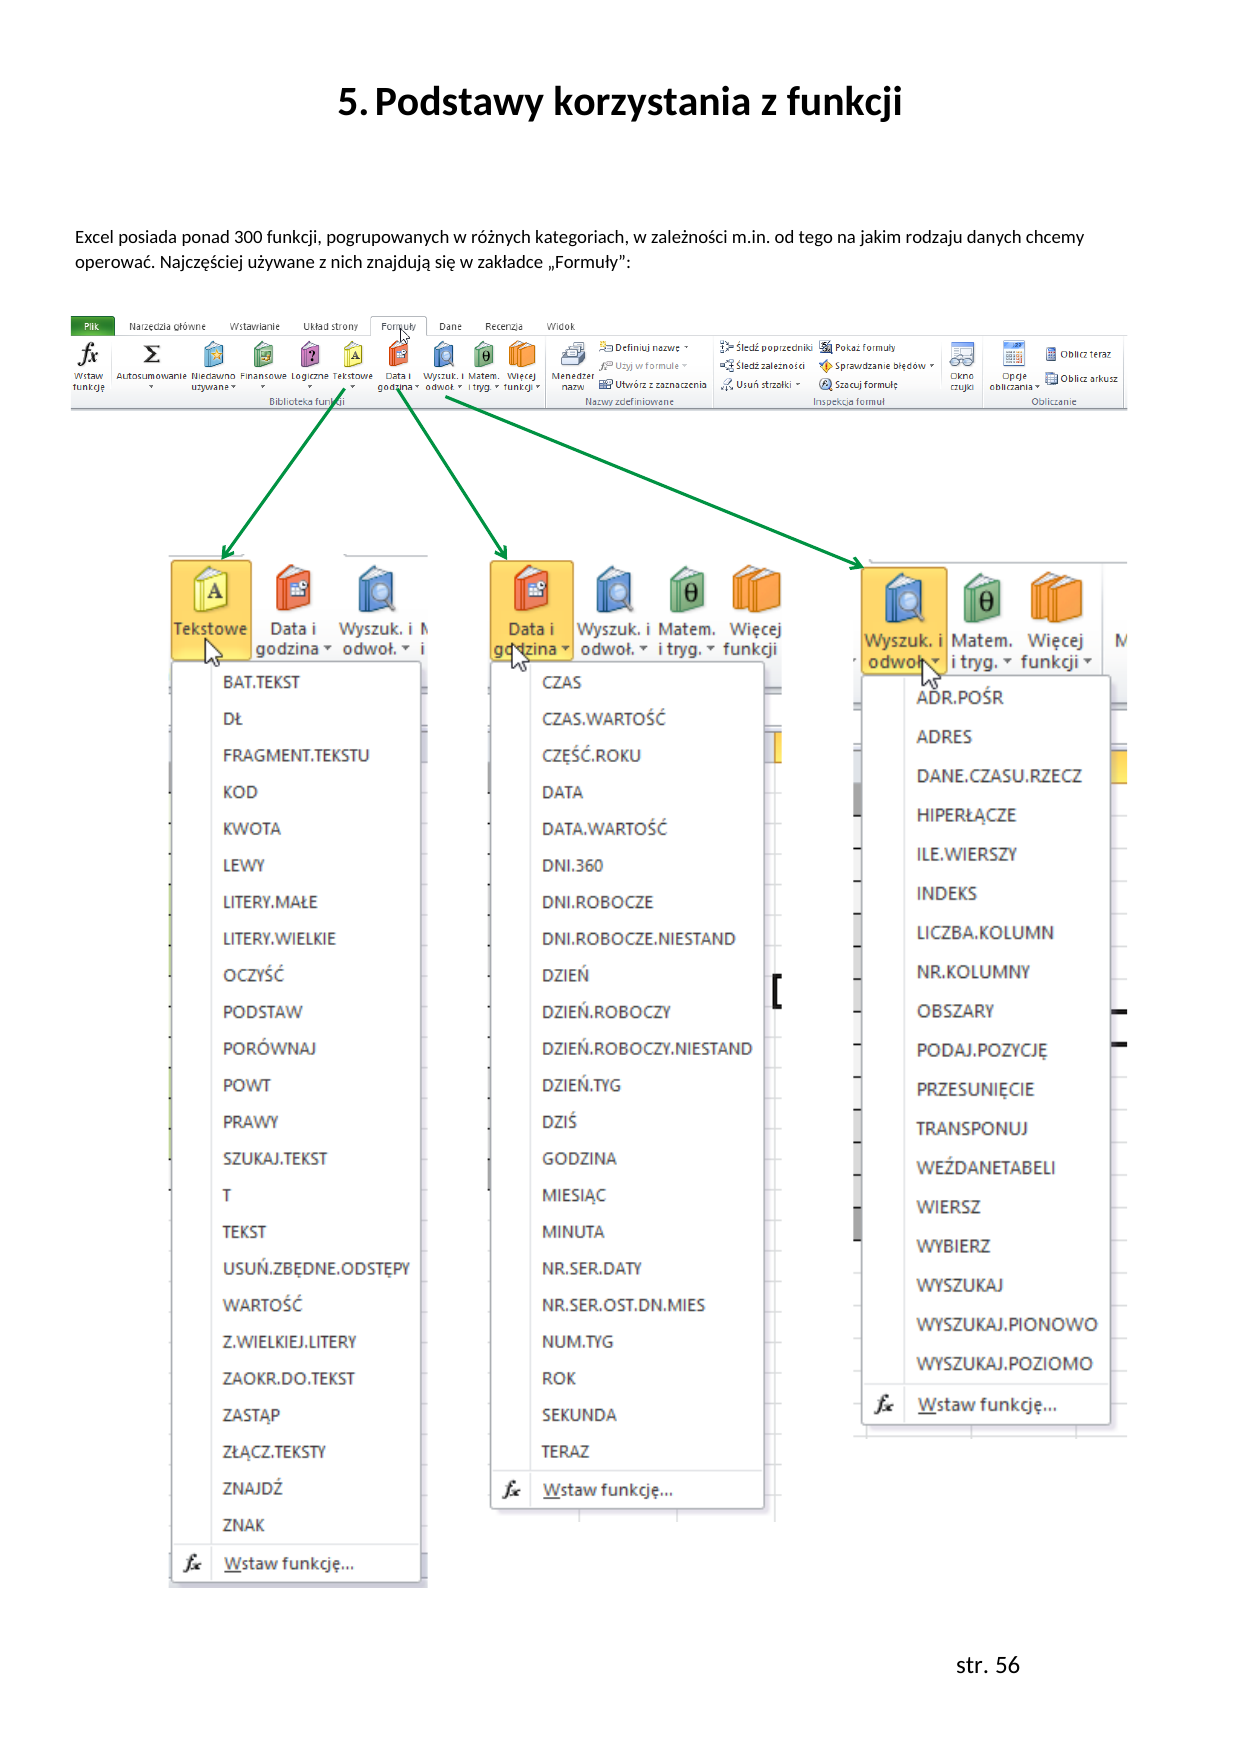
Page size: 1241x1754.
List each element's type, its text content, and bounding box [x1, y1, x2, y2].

picture [487, 560, 782, 1522]
subtitle Podstawy korzystania z funkcji [75, 75, 1165, 126]
text Excel posiada ponad 300 funkcji, pogrupowanych w różnych kategoriach, w zależności m.in. od tego na jakim rodzaju danych chcemy operować. Najczęściej używane z nich znajdują się w zakładce „Formuły”: [75, 225, 1165, 273]
picture [168, 554, 428, 1588]
picture [70, 314, 1128, 411]
picture [853, 559, 1128, 1439]
